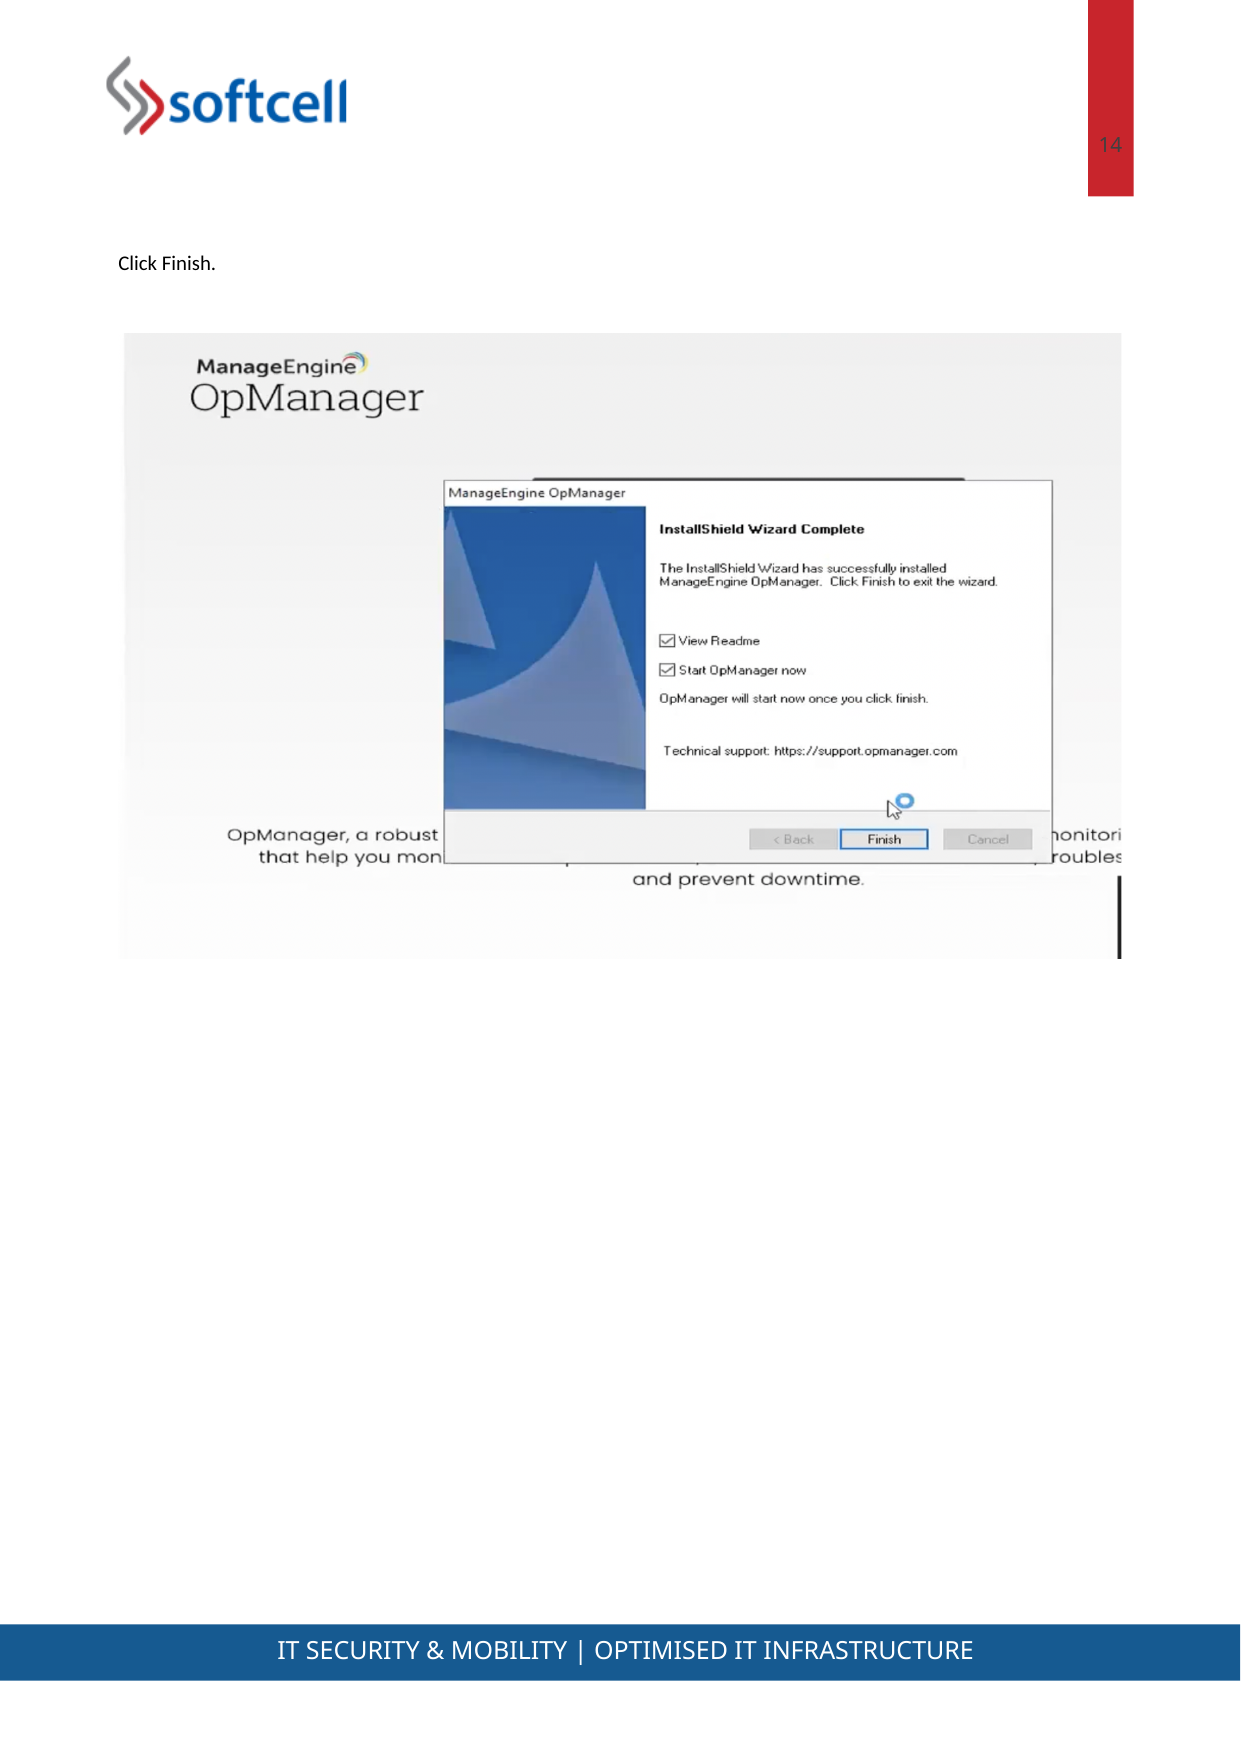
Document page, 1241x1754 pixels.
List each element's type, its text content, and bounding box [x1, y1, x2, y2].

text Click Finish. [118, 251, 1122, 276]
picture [101, 50, 352, 141]
picture [118, 333, 1122, 959]
